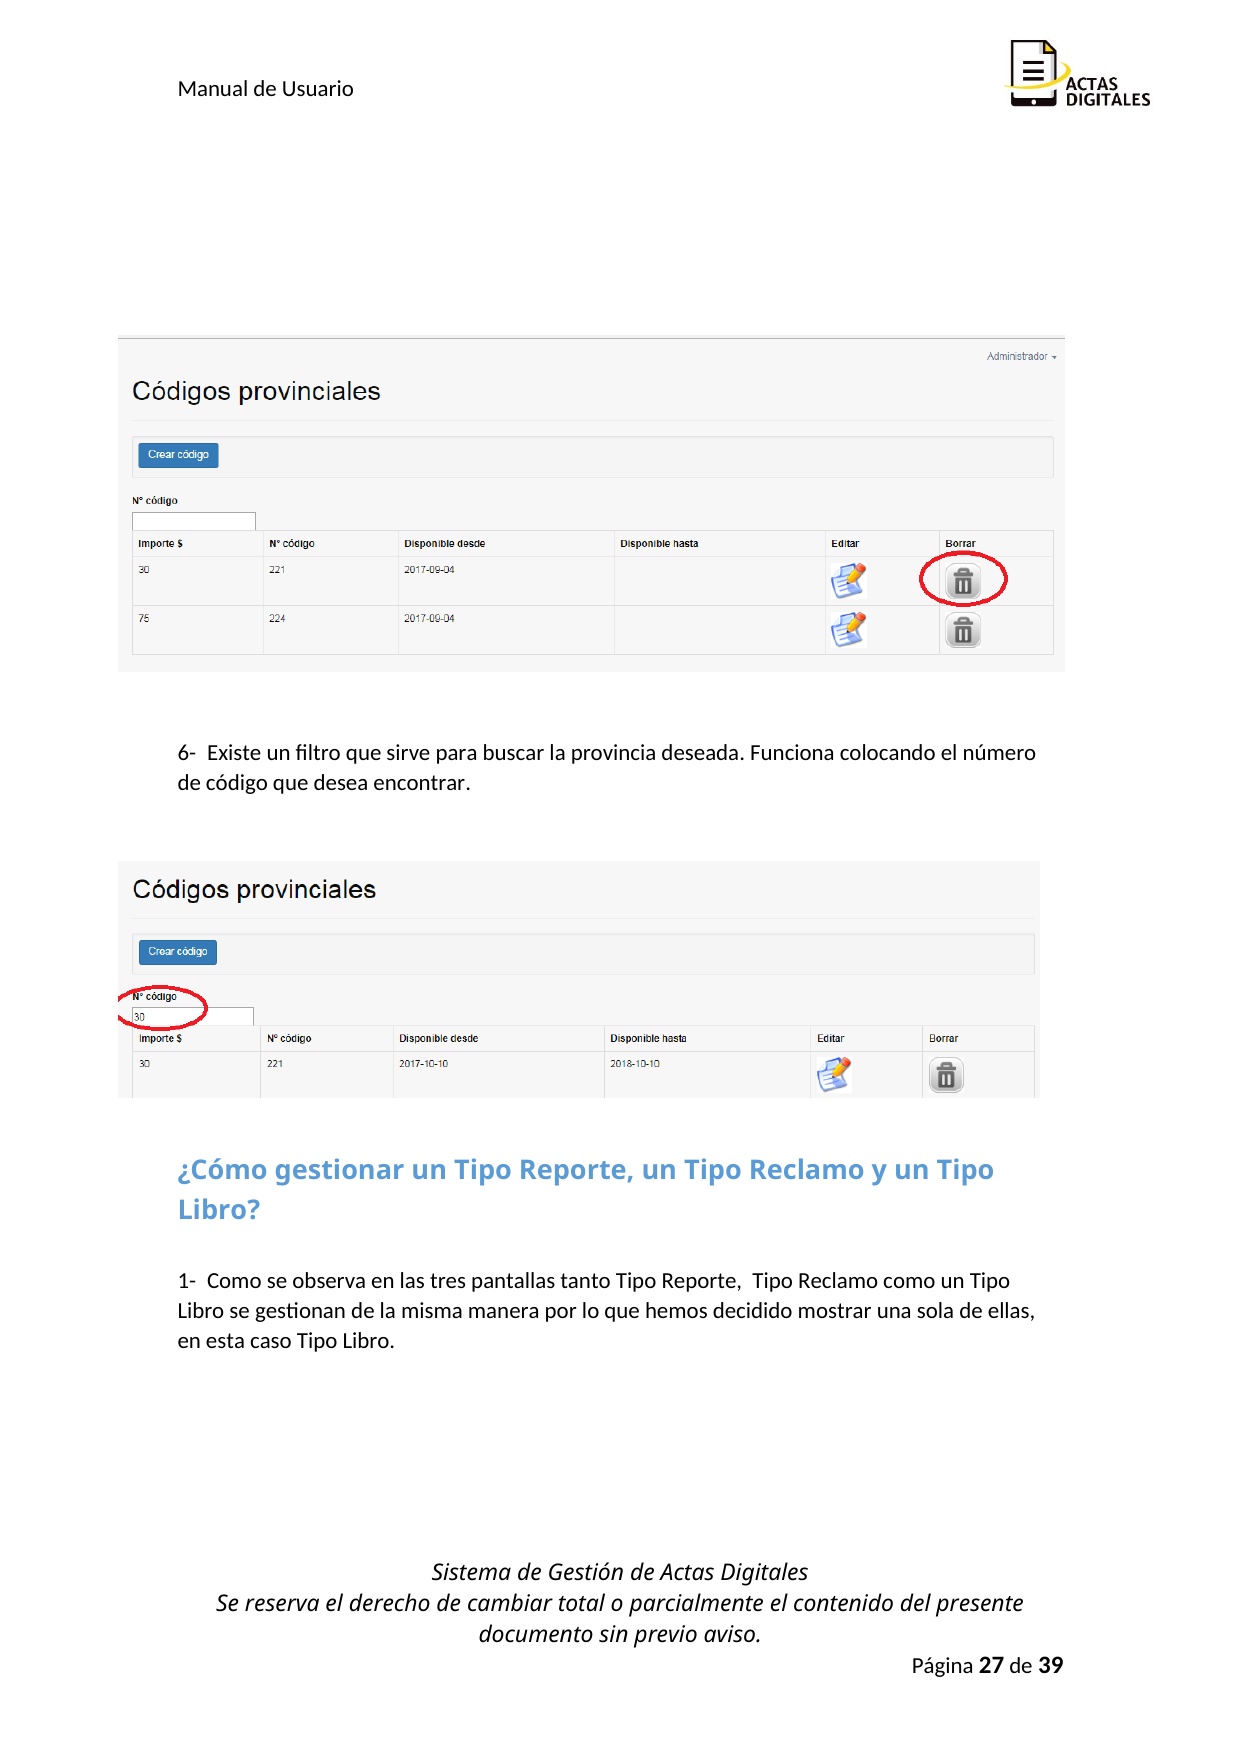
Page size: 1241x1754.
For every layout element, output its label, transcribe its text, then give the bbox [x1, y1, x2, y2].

list Como se observa en las tres pantallas tanto Tipo Reporte, Tipo Reclamo como un Tipo Libro se gestionan de la misma manera por lo que hemos decidido mostrar una sola de ellas, en esta caso Tipo Libro. [177, 1266, 1063, 1354]
subtitle ¿Cómo gestionar un Tipo Reporte, un Tipo Reclamo y un Tipo Libro? [177, 1151, 1063, 1227]
picture [118, 861, 1040, 1098]
picture [1003, 34, 1161, 114]
list Existe un filtro que sirve para buscar la provincia deseada. Funciona colocando el número de código que desea encontrar. [177, 738, 1063, 796]
picture [118, 335, 1065, 672]
